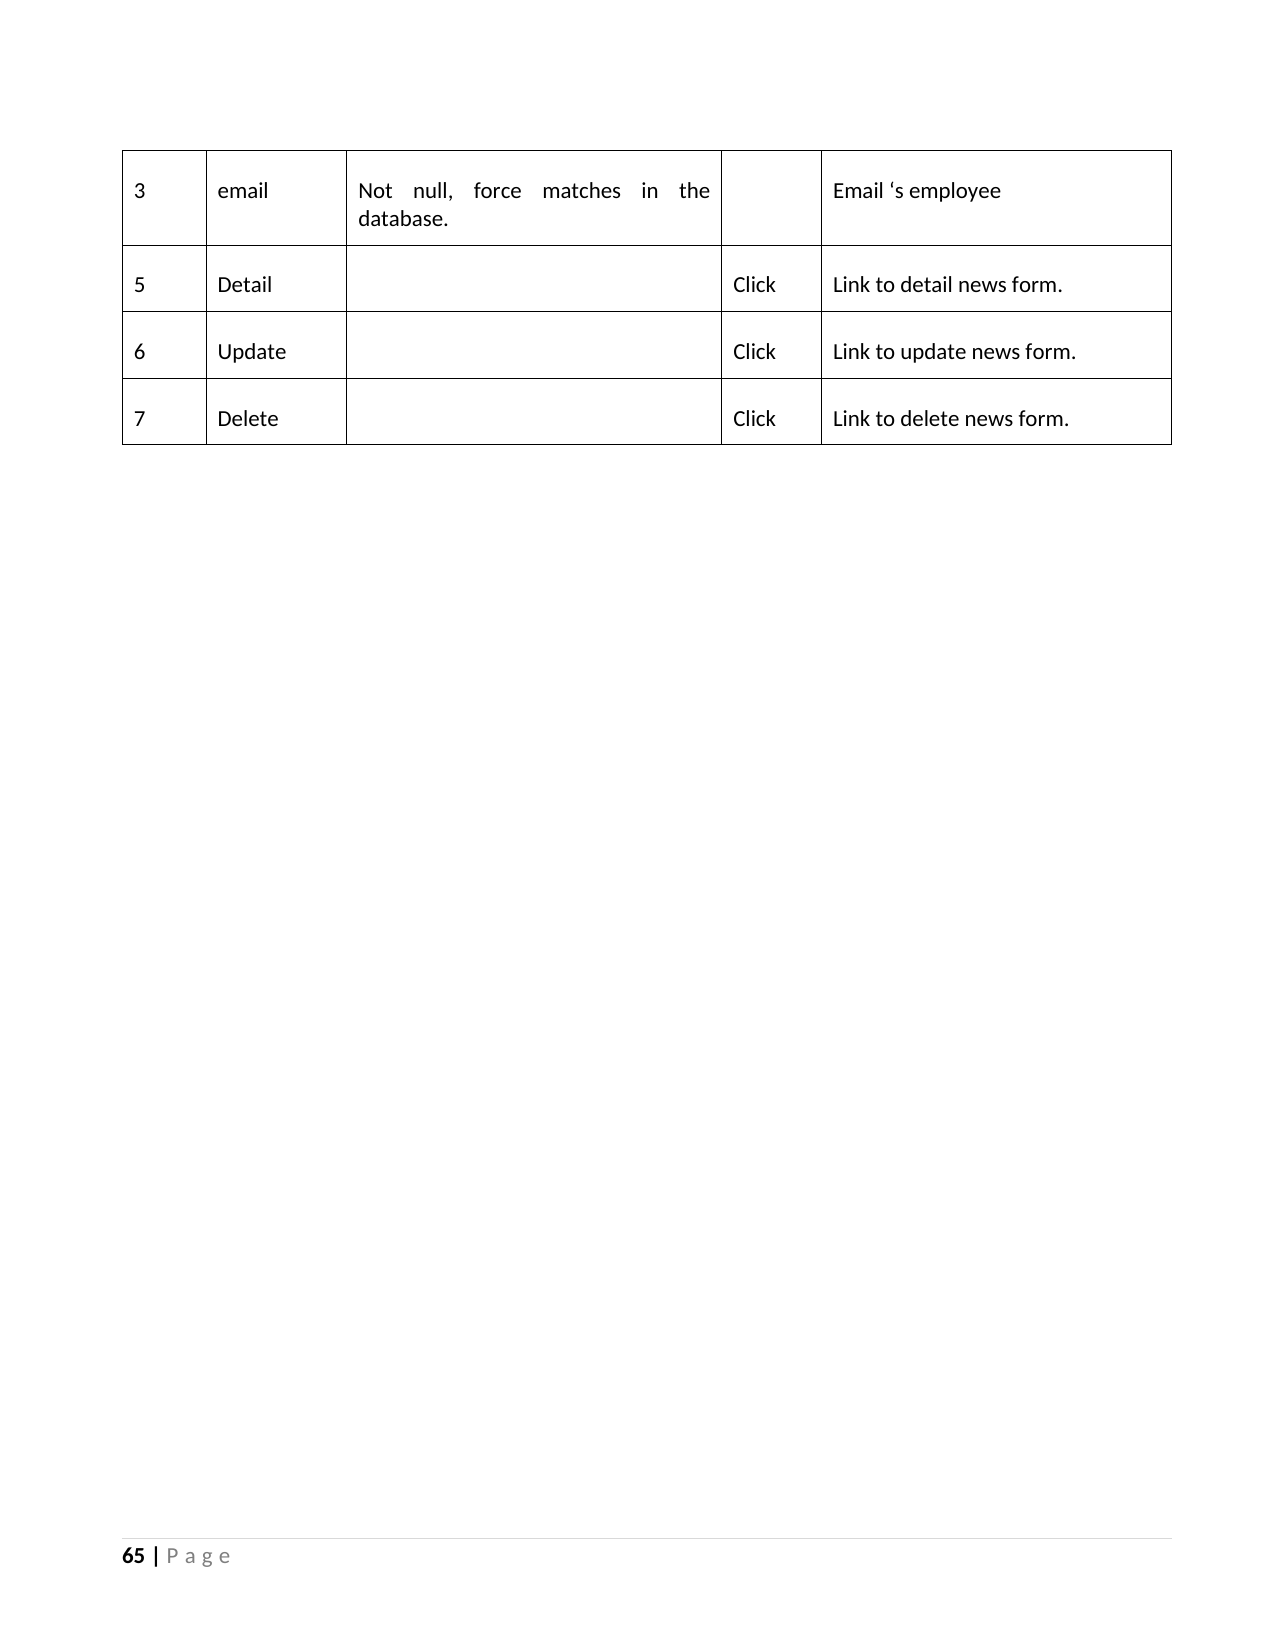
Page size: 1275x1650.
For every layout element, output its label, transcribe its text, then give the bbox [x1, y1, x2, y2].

table_cell Detail [207, 246, 346, 311]
table_cell 3 [123, 151, 206, 244]
table_cell email [207, 151, 346, 244]
table_cell Click [722, 246, 821, 311]
table_cell [722, 151, 821, 244]
table_cell [347, 379, 721, 444]
table_cell 6 [123, 312, 206, 378]
table_cell Update [207, 312, 346, 378]
table_cell 7 [123, 379, 206, 444]
table_cell Delete [207, 379, 346, 444]
table_cell Link to detail news form. [822, 246, 1171, 311]
table_cell Link to delete news form. [822, 379, 1171, 444]
table_cell 5 [123, 246, 206, 311]
table_cell [347, 246, 721, 311]
table_cell Link to update news form. [822, 312, 1171, 378]
table_cell Click [722, 312, 821, 378]
table_cell [347, 312, 721, 378]
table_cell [347, 151, 721, 244]
table_cell Email ‘s employee [822, 151, 1171, 244]
table_cell Click [722, 379, 821, 444]
